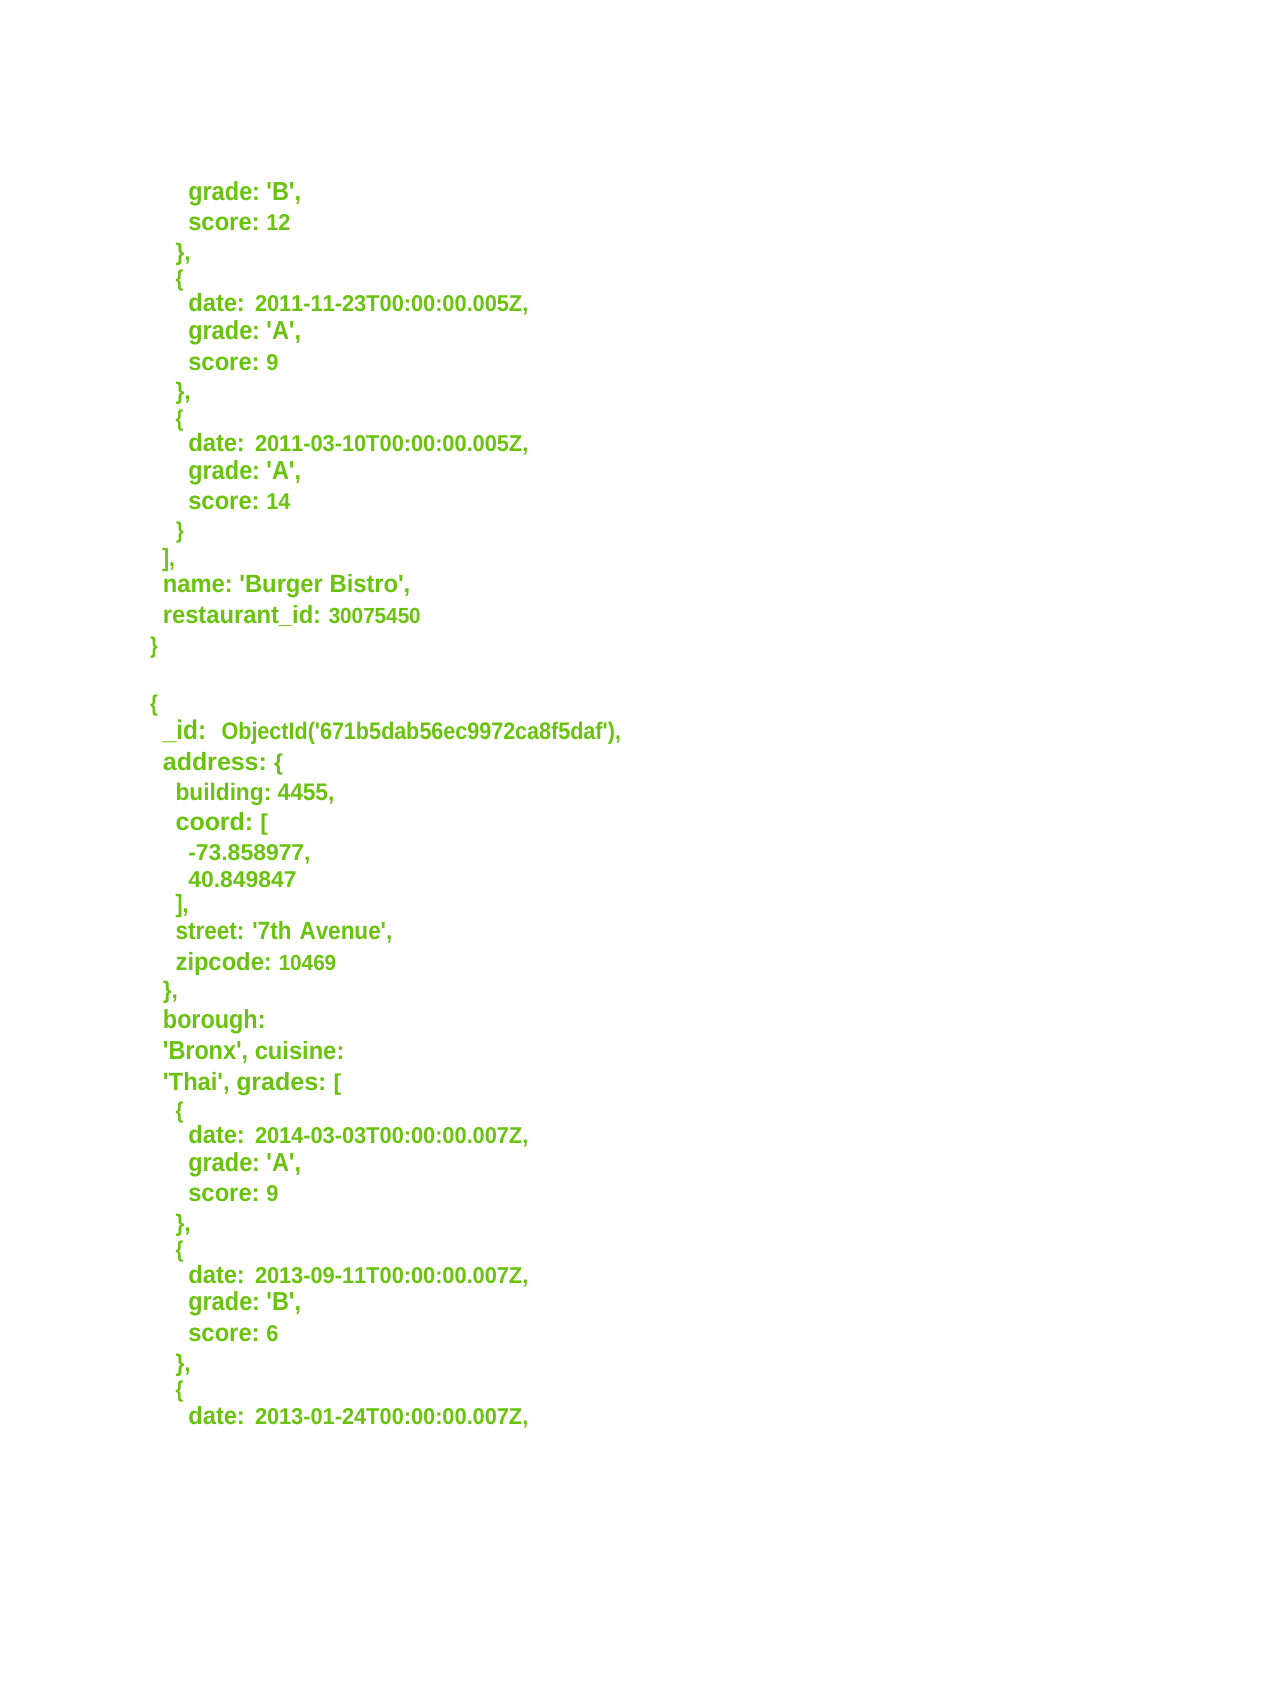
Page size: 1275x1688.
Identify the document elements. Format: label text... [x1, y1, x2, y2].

text date: 2014-03-03T00:00:00.007Z, [188, 1123, 1225, 1149]
text }, [175, 1209, 1225, 1237]
subtitle grade: 'A', [188, 317, 1225, 345]
subtitle score: 9 [188, 347, 1225, 375]
text { [150, 692, 1225, 716]
subtitle score: 9 [188, 1178, 1225, 1207]
text { [175, 405, 1225, 431]
text -73.858977, [188, 839, 1225, 866]
subtitle score: 6 [188, 1318, 1225, 1347]
text { [175, 1097, 1225, 1123]
text date: 2011-03-10T00:00:00.005Z, [188, 431, 1225, 457]
text name: 'Burger Bistro', [163, 572, 1225, 598]
subtitle ], [175, 892, 1225, 918]
text { [175, 266, 1225, 292]
text }, [175, 238, 1225, 266]
text date: 2013-01-24T00:00:00.007Z, [188, 1403, 1225, 1429]
subtitle grade: 'A', [188, 457, 1225, 485]
text date: 2011-11-23T00:00:00.005Z, [188, 292, 1225, 317]
text 40.849847 [188, 866, 1225, 892]
text { [175, 1237, 1225, 1263]
subtitle grade: 'B', [188, 1288, 1225, 1316]
text address: { building: 4455, coord: [ [163, 746, 337, 836]
text borough: 'Bronx', cuisine: 'Thai', grades: [ [163, 1004, 354, 1095]
text restaurant_id: 30075450 [163, 599, 1225, 628]
text } [150, 632, 1225, 658]
text } [106, 518, 183, 544]
text }, [175, 1349, 1225, 1376]
text { [175, 1376, 1225, 1403]
text _id: ObjectId('671b5dab56ec9972ca8f5daf'), [163, 716, 1225, 745]
text zipcode: 10469 [175, 947, 1225, 976]
text street: '7th Avenue', [175, 918, 1225, 945]
text }, [175, 378, 1225, 405]
text score: 14 [188, 486, 1225, 515]
subtitle grade: 'A', [188, 1149, 1225, 1177]
text }, [163, 978, 1225, 1004]
subtitle ], [106, 544, 175, 572]
subtitle grade: 'B', [188, 176, 1225, 206]
text date: 2013-09-11T00:00:00.007Z, [188, 1263, 1225, 1288]
text score: 12 [188, 207, 1225, 236]
